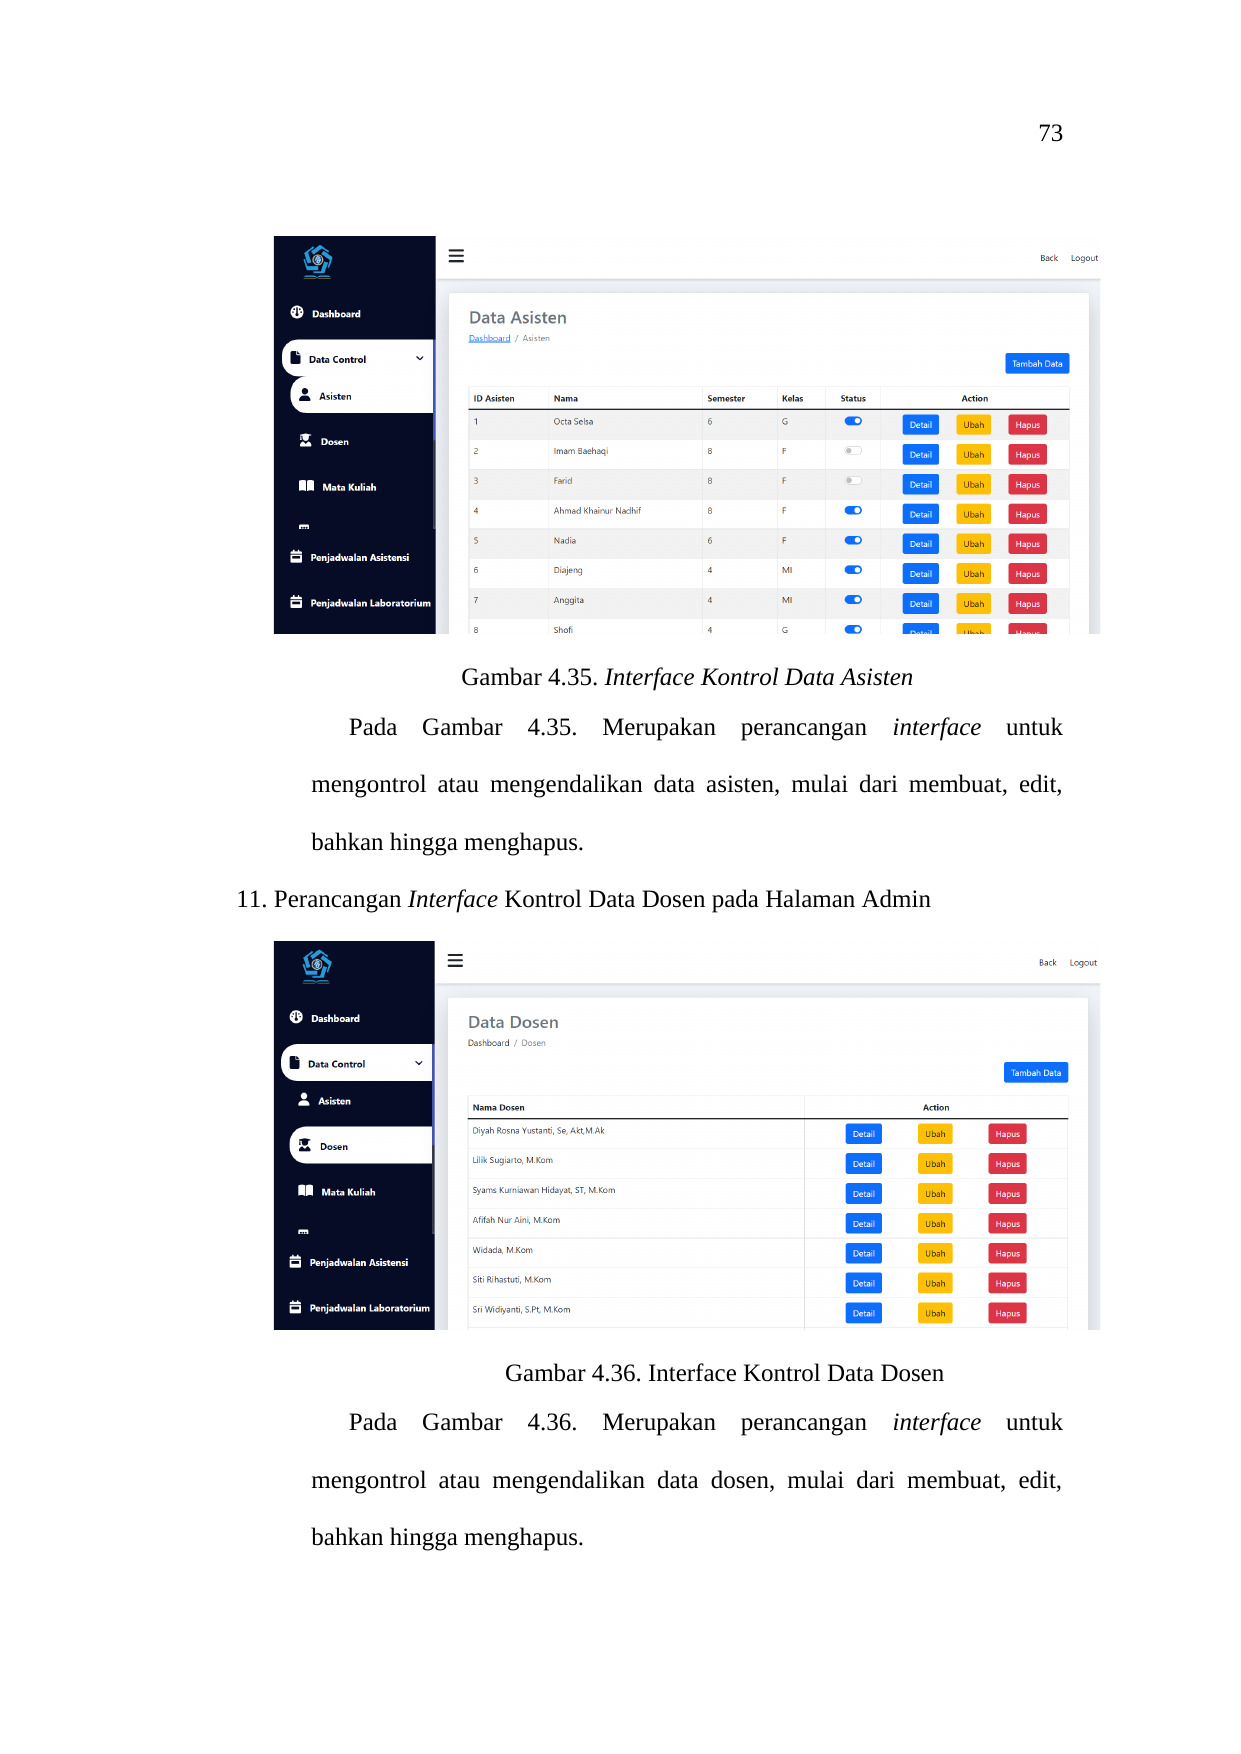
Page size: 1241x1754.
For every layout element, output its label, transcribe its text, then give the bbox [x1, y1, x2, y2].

text Pada Gambar 4.36. Merupakan perancangan interface untuk mengontrol atau mengendalikan data dosen, mulai dari membuat, edit, bahkan hingga menghapus. [311, 1407, 1063, 1551]
list Perancangan Interface Kontrol Data Dosen pada Halaman Admin [236, 884, 1063, 913]
text Gambar 4.36. Interface Kontrol Data Dosen [311, 1358, 1063, 1387]
picture [273, 941, 1101, 1330]
picture [273, 236, 1101, 634]
text Pada Gambar 4.35. Merupakan perancangan interface untuk mengontrol atau mengendalikan data asisten, mulai dari membuat, edit, bahkan hingga menghapus. [311, 712, 1063, 856]
text Gambar 4.35. Interface Kontrol Data Asisten [386, 662, 1063, 691]
